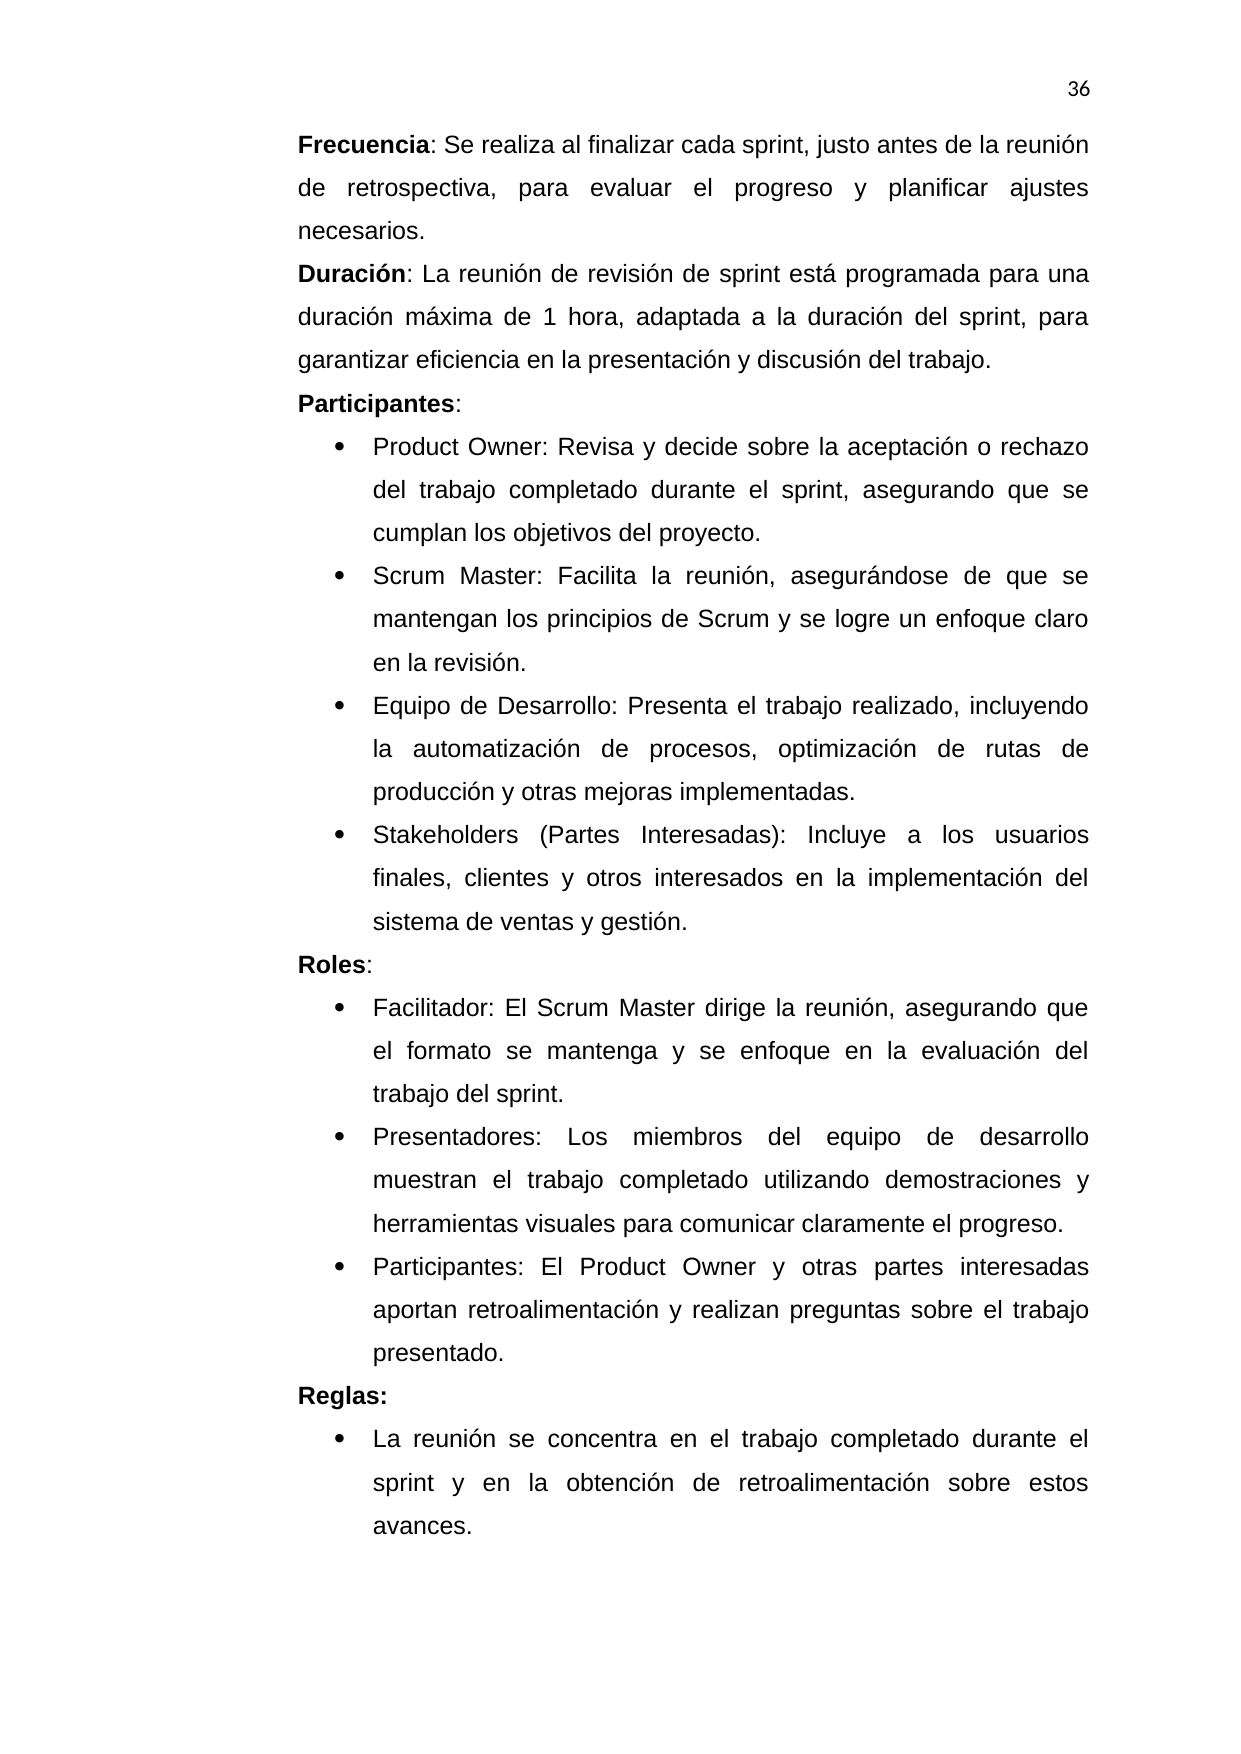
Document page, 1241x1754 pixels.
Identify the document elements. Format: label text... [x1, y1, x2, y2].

list Participantes: [298, 388, 1090, 417]
list Roles: [298, 949, 1090, 978]
list Participantes: El Product Owner y otras partes interesadas aportan retroalimentación y realizan preguntas sobre el trabajo presentado. [335, 1252, 1090, 1367]
list Reglas: [298, 1381, 1090, 1410]
list La reunión se concentra en el trabajo completado durante el sprint y en la obtención de retroalimentación sobre estos avances. [335, 1424, 1090, 1539]
list Presentadores: Los miembros del equipo de desarrollo muestran el trabajo completado utilizando demostraciones y herramientas visuales para comunicar claramente el progreso. [335, 1122, 1090, 1237]
list Duración: La reunión de revisión de sprint está programada para una duración máxima de 1 hora, adaptada a la duración del sprint, para garantizar eficiencia en la presentación y discusión del trabajo. [298, 259, 1090, 374]
list Scrum Master: Facilita la reunión, asegurándose de que se mantengan los principios de Scrum y se logre un enfoque claro en la revisión. [335, 561, 1090, 676]
list Product Owner: Revisa y decide sobre la aceptación o rechazo del trabajo completado durante el sprint, asegurando que se cumplan los objetivos del proyecto. [335, 432, 1090, 547]
list Facilitador: El Scrum Master dirige la reunión, asegurando que el formato se mantenga y se enfoque en la evaluación del trabajo del sprint. [335, 993, 1090, 1108]
list Frecuencia: Se realiza al finalizar cada sprint, justo antes de la reunión de retrospectiva, para evaluar el progreso y planificar ajustes necesarios. [298, 130, 1090, 245]
list Stakeholders (Partes Interesadas): Incluye a los usuarios finales, clientes y otros interesados en la implementación del sistema de ventas y gestión. [335, 820, 1090, 935]
list Equipo de Desarrollo: Presenta el trabajo realizado, incluyendo la automatización de procesos, optimización de rutas de producción y otras mejoras implementadas. [335, 691, 1090, 806]
